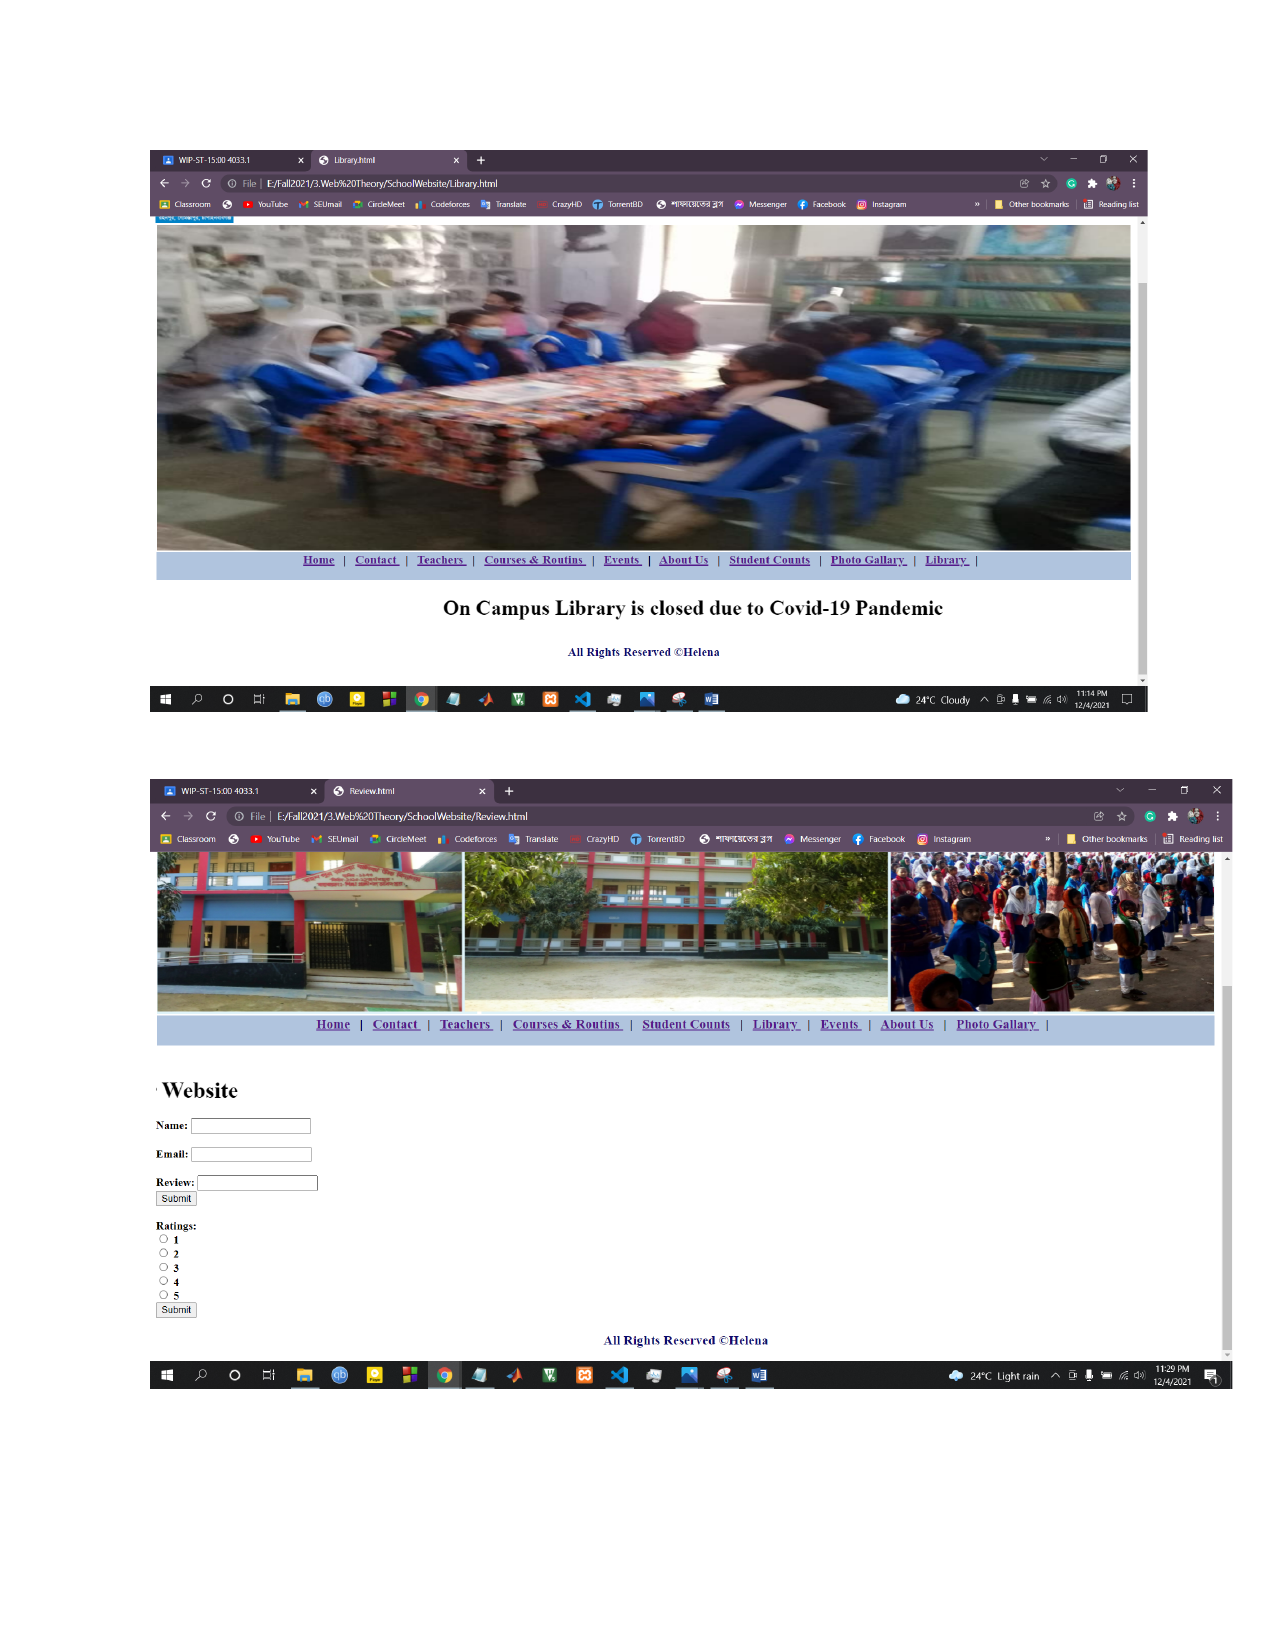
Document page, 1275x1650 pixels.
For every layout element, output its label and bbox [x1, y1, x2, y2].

picture [150, 150, 1148, 712]
picture [150, 779, 1233, 1389]
